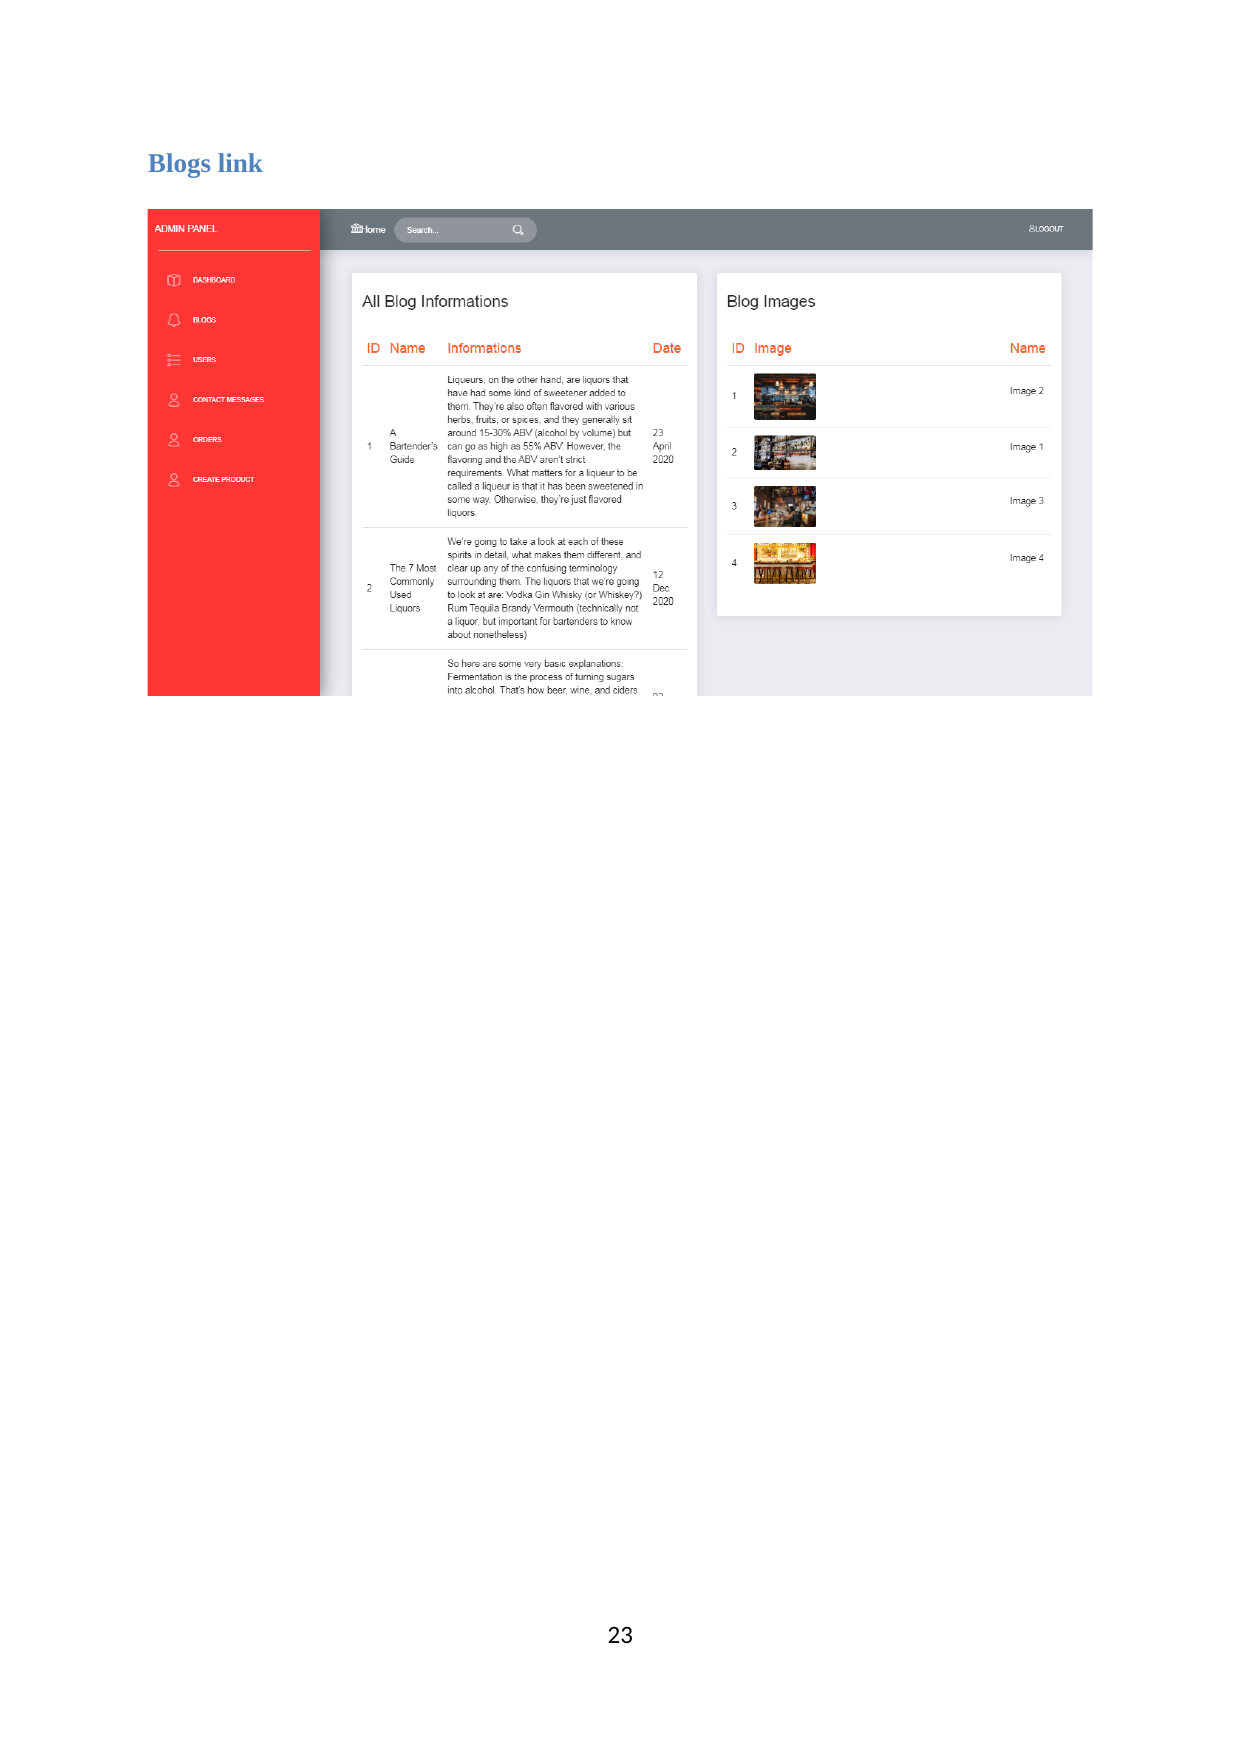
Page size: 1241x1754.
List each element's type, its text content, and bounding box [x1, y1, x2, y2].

subtitle Blogs link [148, 148, 1093, 179]
picture [147, 209, 1093, 696]
